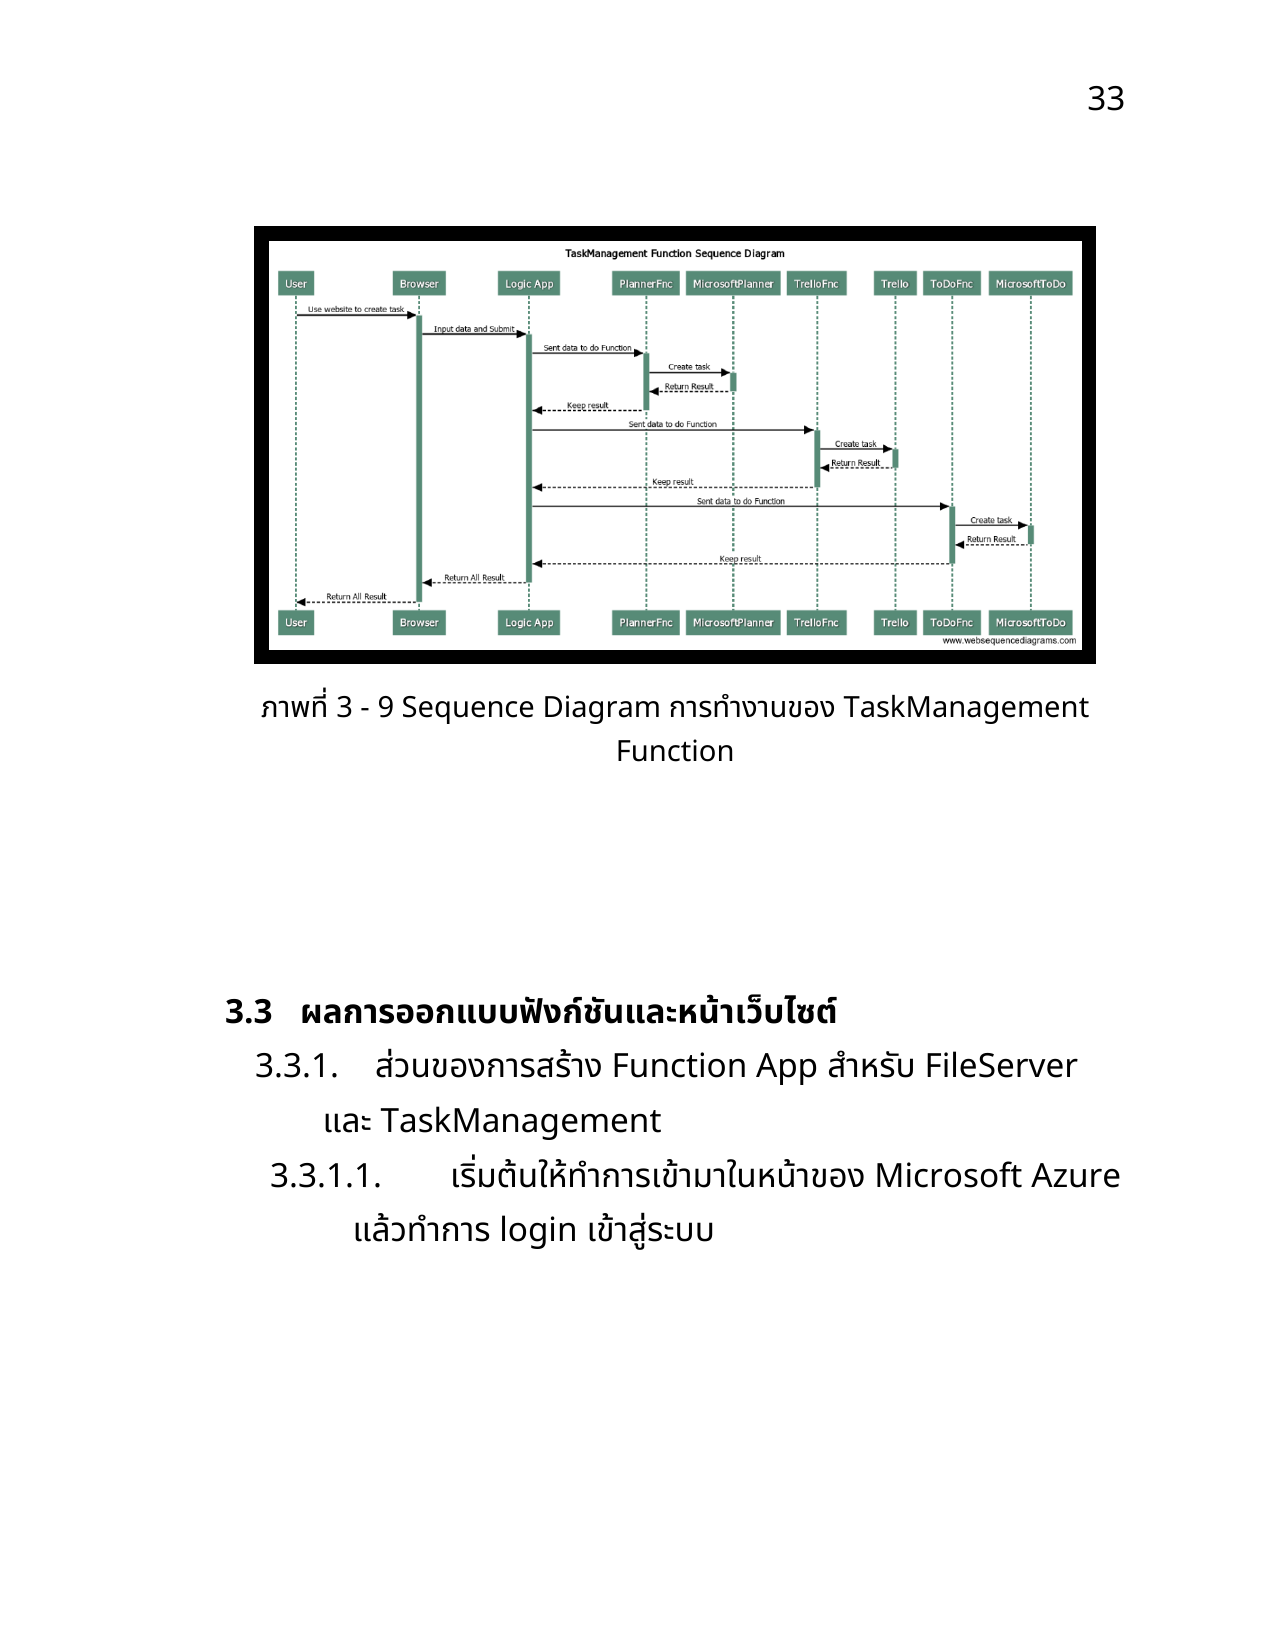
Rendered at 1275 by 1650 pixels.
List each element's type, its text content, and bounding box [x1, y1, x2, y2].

list เริ่มต้นให้ทำการเข้ามาในหน้าของ Microsoft Azure แล้วทำการ login เข้าสู่ระบบ [270, 1151, 1125, 1257]
text ภาพที่ 3 - 9 Sequence Diagram การทำงานของ TaskManagement Function [225, 686, 1125, 770]
list ส่วนของการสร้าง Function App สำหรับ FileServer และ TaskManagement [255, 1042, 1125, 1147]
picture [269, 241, 1082, 650]
subtitle ผลการออกแบบฟังก์ชันและหน้าเว็บไซต์ [225, 988, 1125, 1038]
